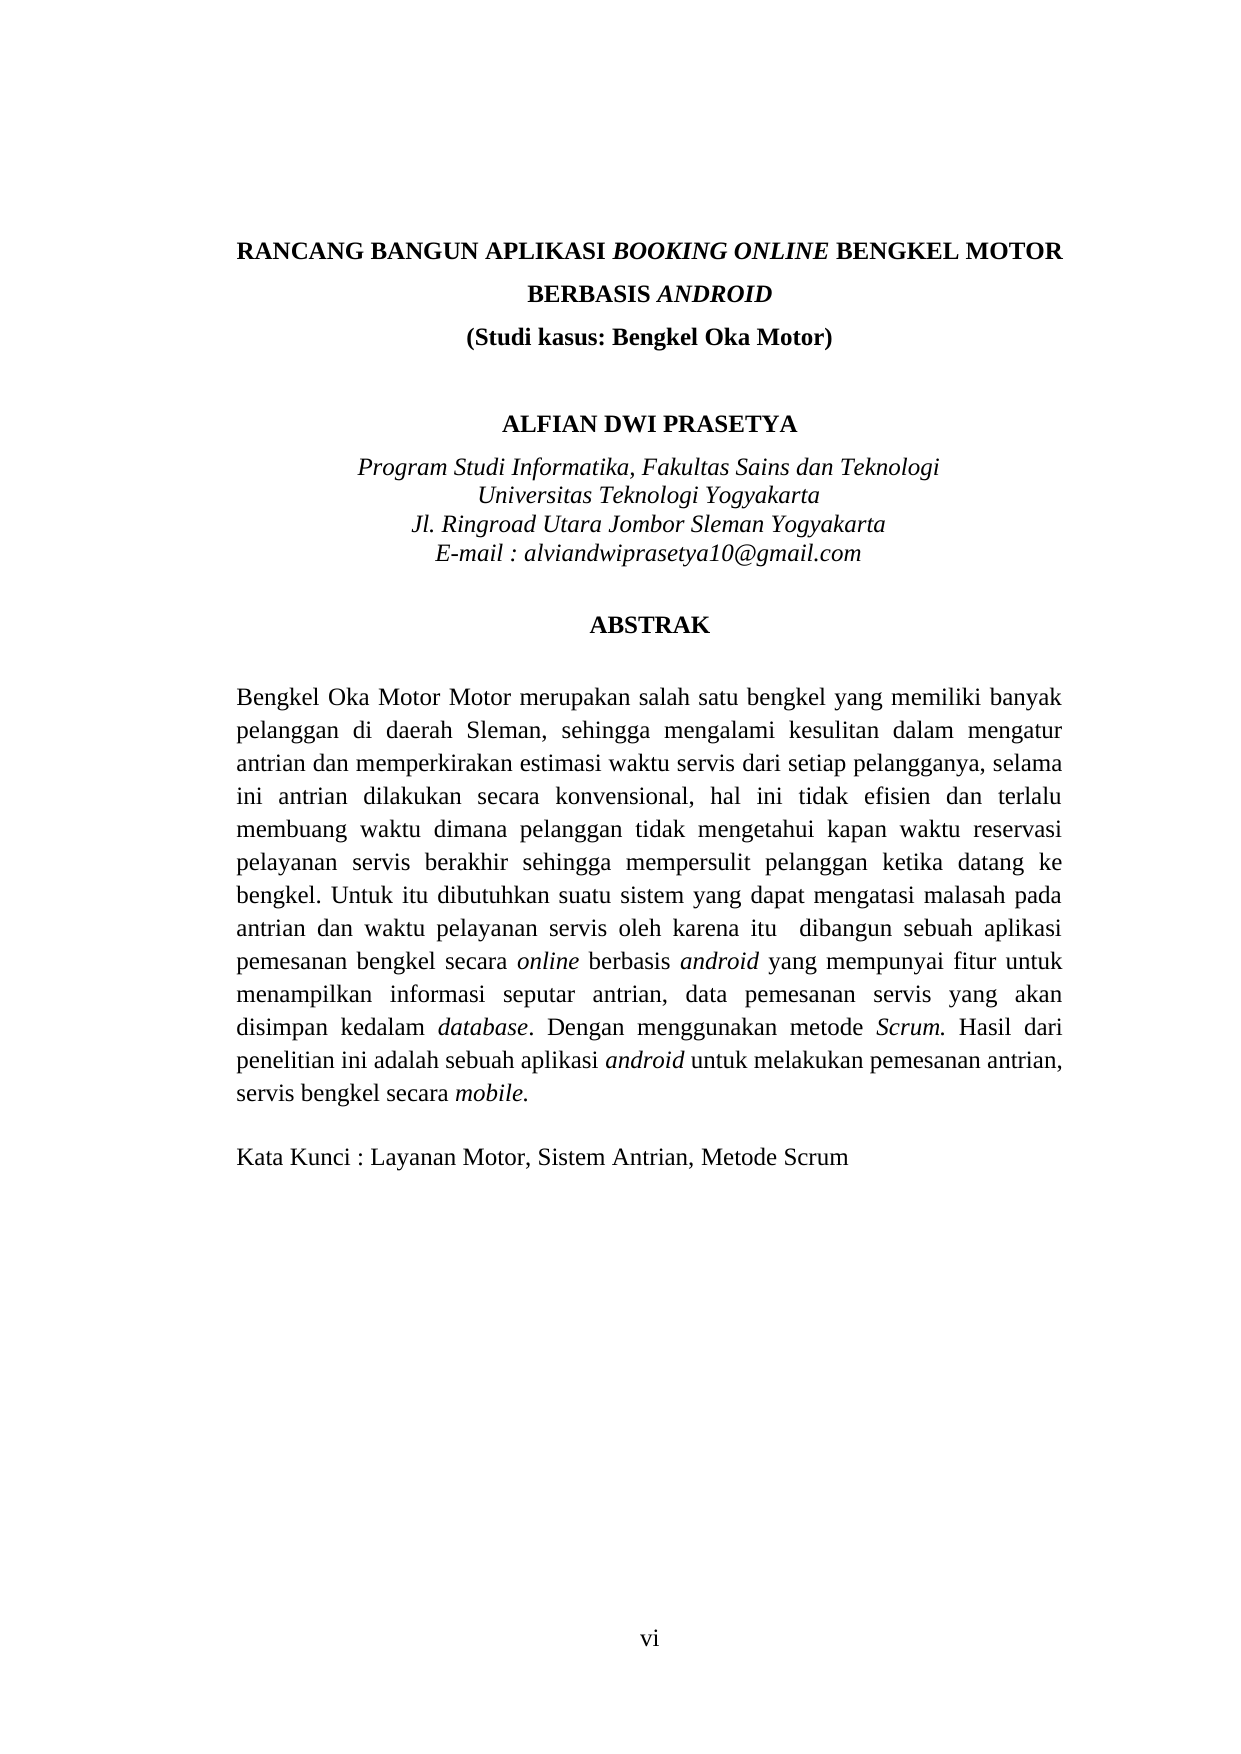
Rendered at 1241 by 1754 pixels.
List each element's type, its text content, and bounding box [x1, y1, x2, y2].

text Bengkel Oka Motor Motor merupakan salah satu bengkel yang memiliki banyak pelanggan di daerah Sleman, sehingga mengalami kesulitan dalam mengatur antrian dan memperkirakan estimasi waktu servis dari setiap pelangganya, selama ini antrian dilakukan secara konvensional, hal ini tidak efisien dan terlalu membuang waktu dimana pelanggan tidak mengetahui kapan waktu reservasi pelayanan servis berakhir sehingga mempersulit pelanggan ketika datang ke bengkel. Untuk itu dibutuhkan suatu sistem yang dapat mengatasi malasah pada antrian dan waktu pelayanan servis oleh karena itu dibangun sebuah aplikasi pemesanan bengkel secara online berbasis android yang mempunyai fitur untuk menampilkan informasi seputar antrian, data pemesanan servis yang akan disimpan kedalam database. Dengan menggunakan metode Scrum. Hasil dari penelitian ini adalah sebuah aplikasi android untuk melakukan pemesanan antrian, servis bengkel secara mobile. [236, 682, 1063, 1107]
text ALFIAN DWI PRASETYA [236, 409, 1063, 437]
subtitle ABSTRAK [236, 610, 1063, 639]
text (Studi kasus: Bengkel Oka Motor) [236, 322, 1063, 351]
text Jl. Ringroad Utara Jombor Sleman Yogyakarta [236, 509, 1063, 538]
text Universitas Teknologi Yogyakarta [236, 481, 1063, 509]
text RANCANG BANGUN APLIKASI BOOKING ONLINE BENGKEL MOTOR BERBASIS ANDROID [236, 236, 1063, 308]
text E-mail : alviandwiprasetya10@gmail.com [236, 538, 1063, 567]
text Kata Kunci : Layanan Motor, Sistem Antrian, Metode Scrum [236, 1142, 1063, 1171]
text Program Studi Informatika, Fakultas Sains dan Teknologi [236, 452, 1063, 481]
